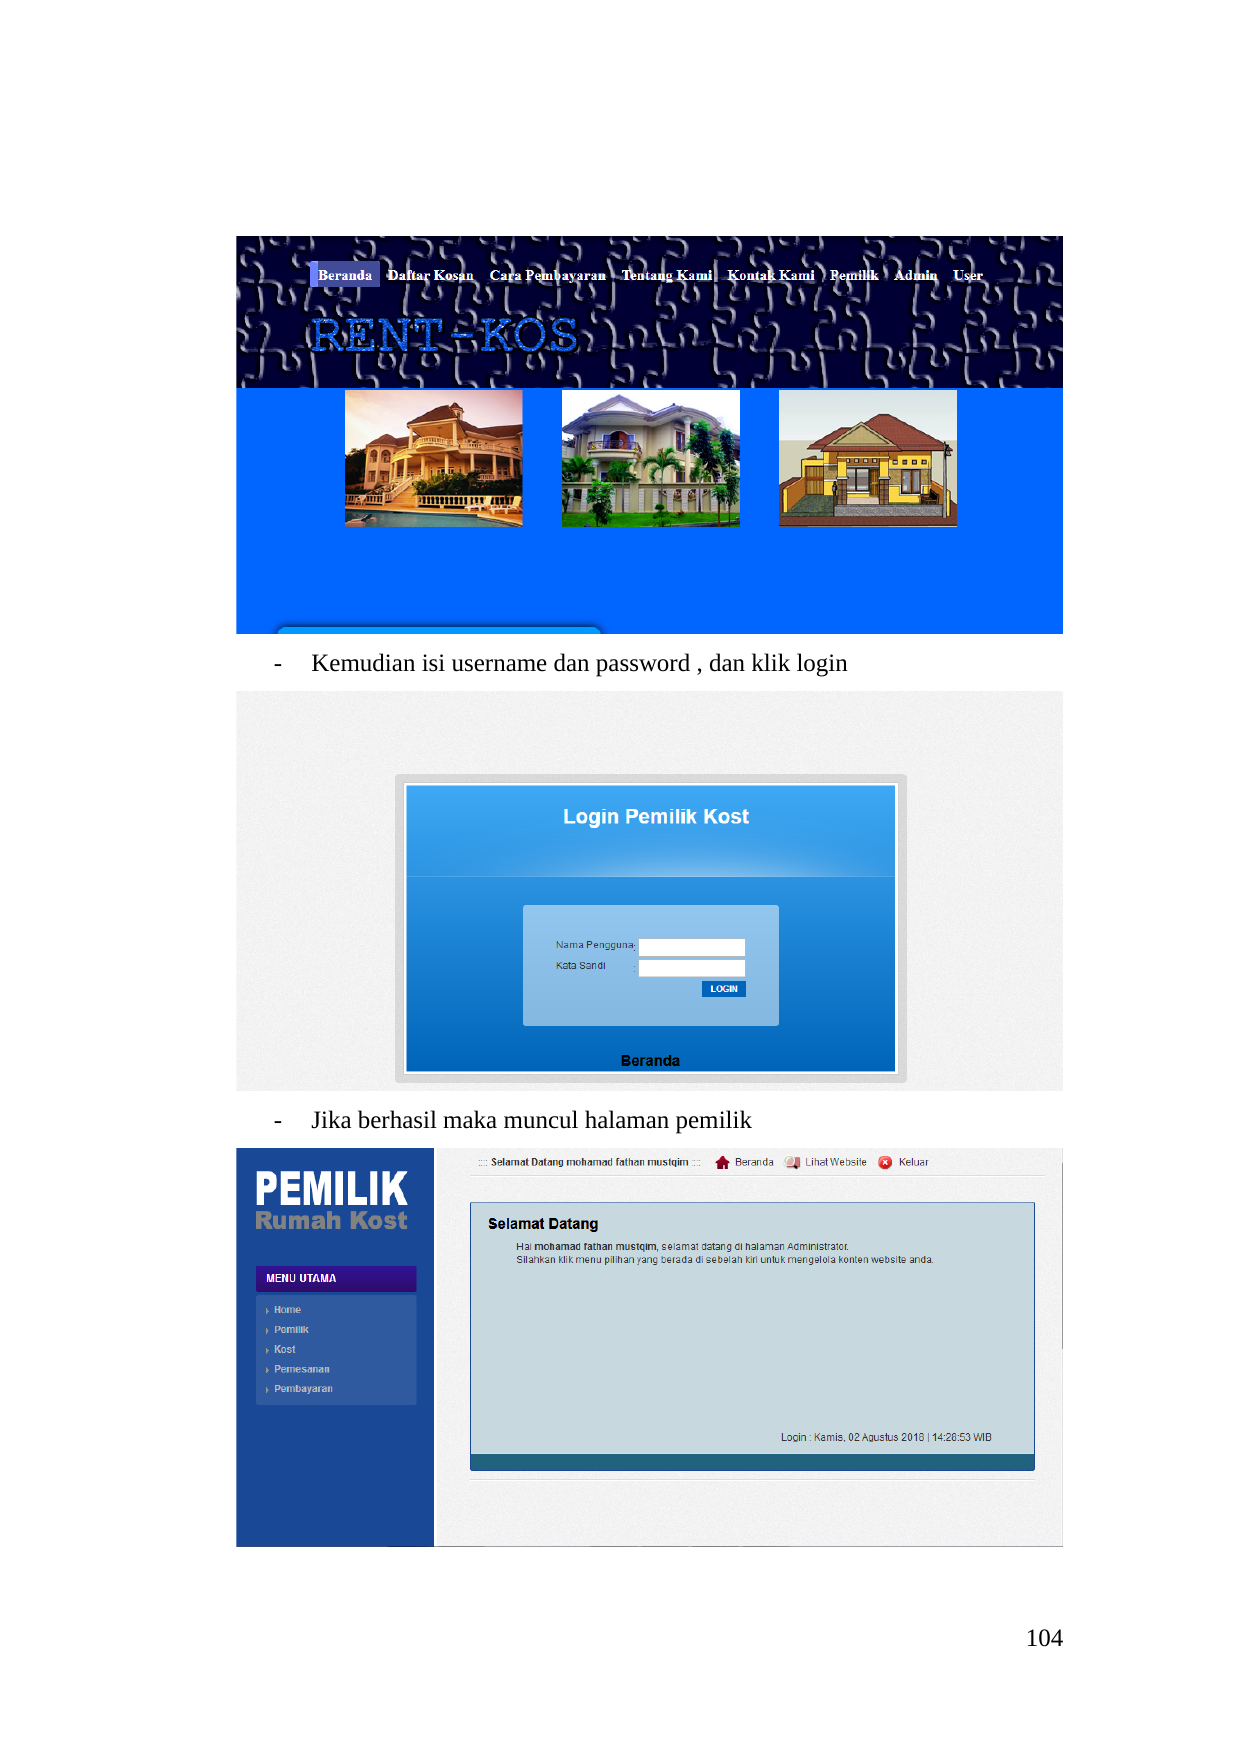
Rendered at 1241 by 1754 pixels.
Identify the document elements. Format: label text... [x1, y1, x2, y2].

picture [236, 691, 1063, 1091]
table_cell [225, 1148, 1074, 1561]
table_cell Jika berhasil maka muncul halaman pemilik [225, 1105, 1074, 1148]
table_cell [225, 691, 1074, 1105]
table_cell Kemudian isi username dan password , dan klik login [225, 648, 1074, 691]
picture [236, 1148, 1063, 1547]
picture [236, 236, 1063, 634]
table_cell [225, 236, 1074, 648]
